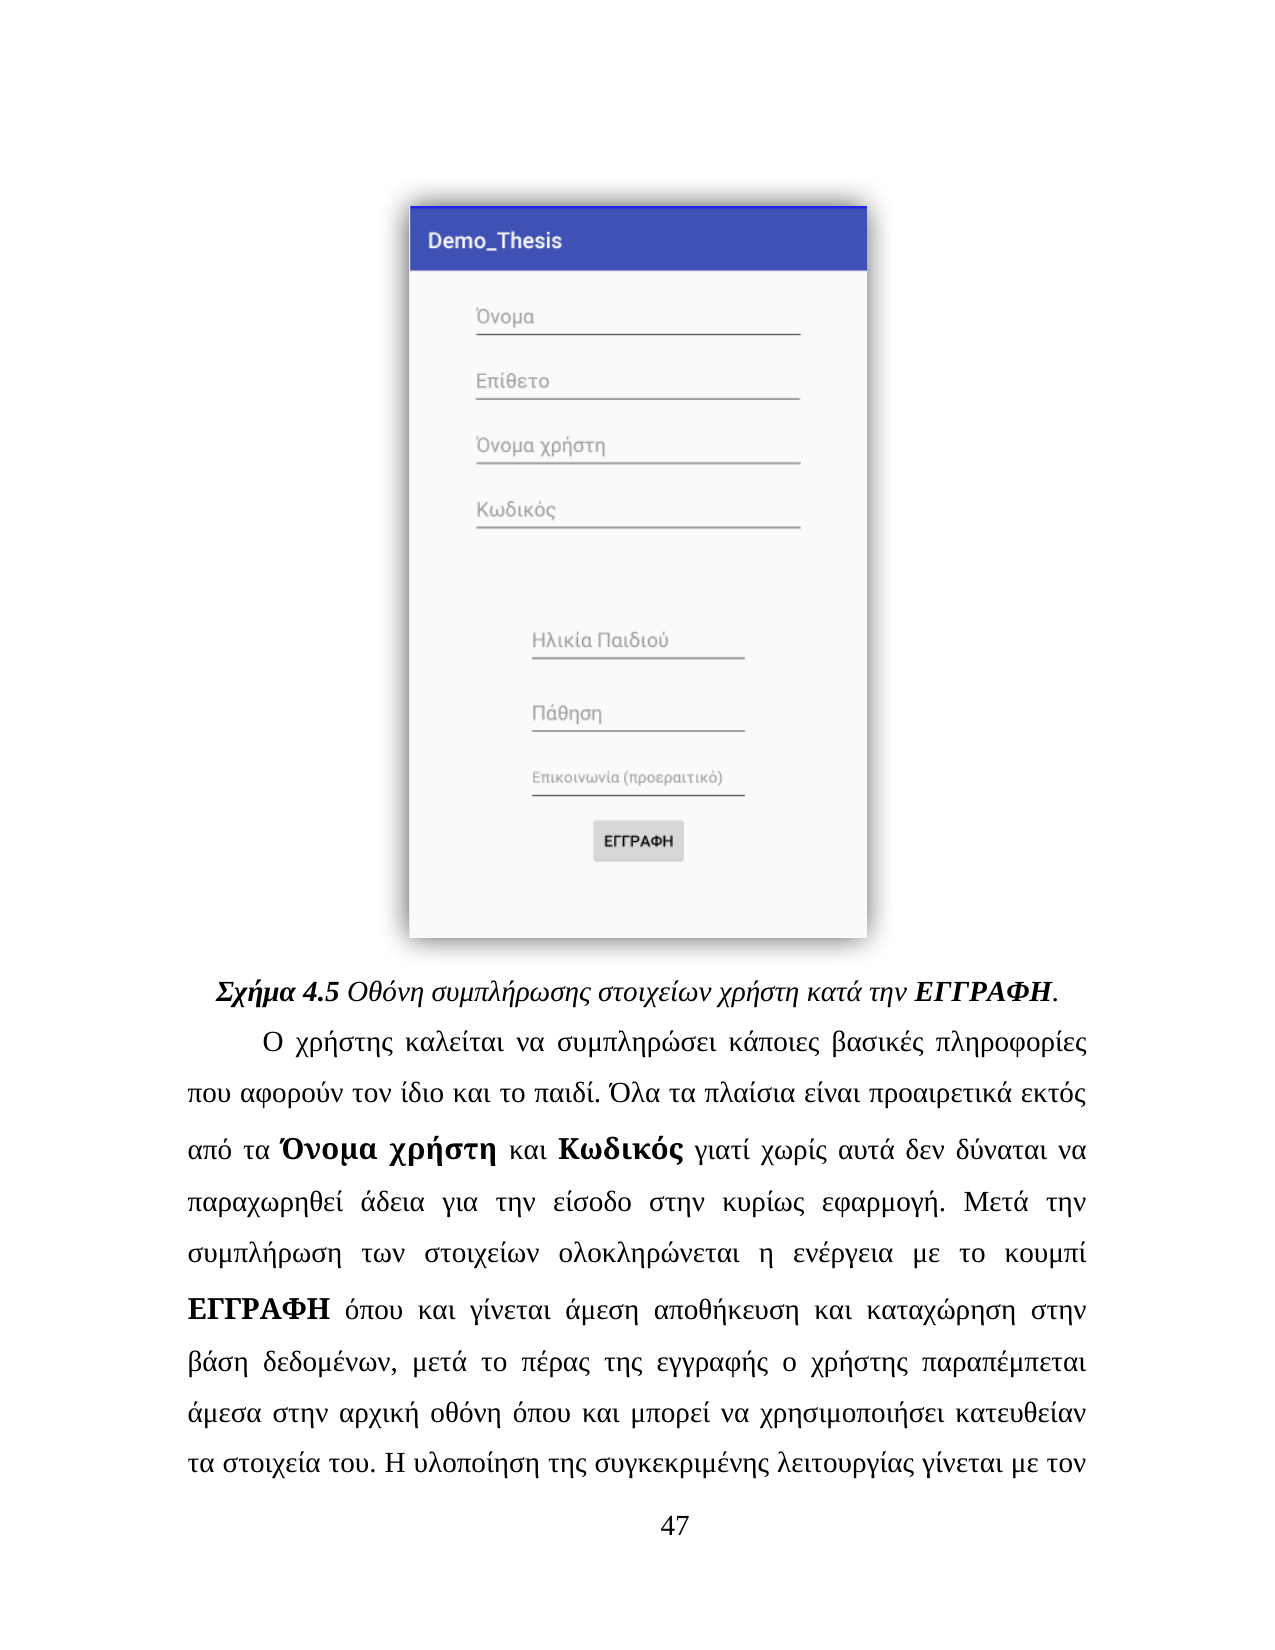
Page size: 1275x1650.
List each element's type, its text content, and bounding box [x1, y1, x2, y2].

picture [409, 206, 867, 938]
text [187, 1008, 1087, 1479]
text Σχήμα 4.5 Οθόνη συμπλήρωσης στοιχείων χρήστη κατά την ΕΓΓΡΑΦΗ. [187, 974, 1087, 1008]
